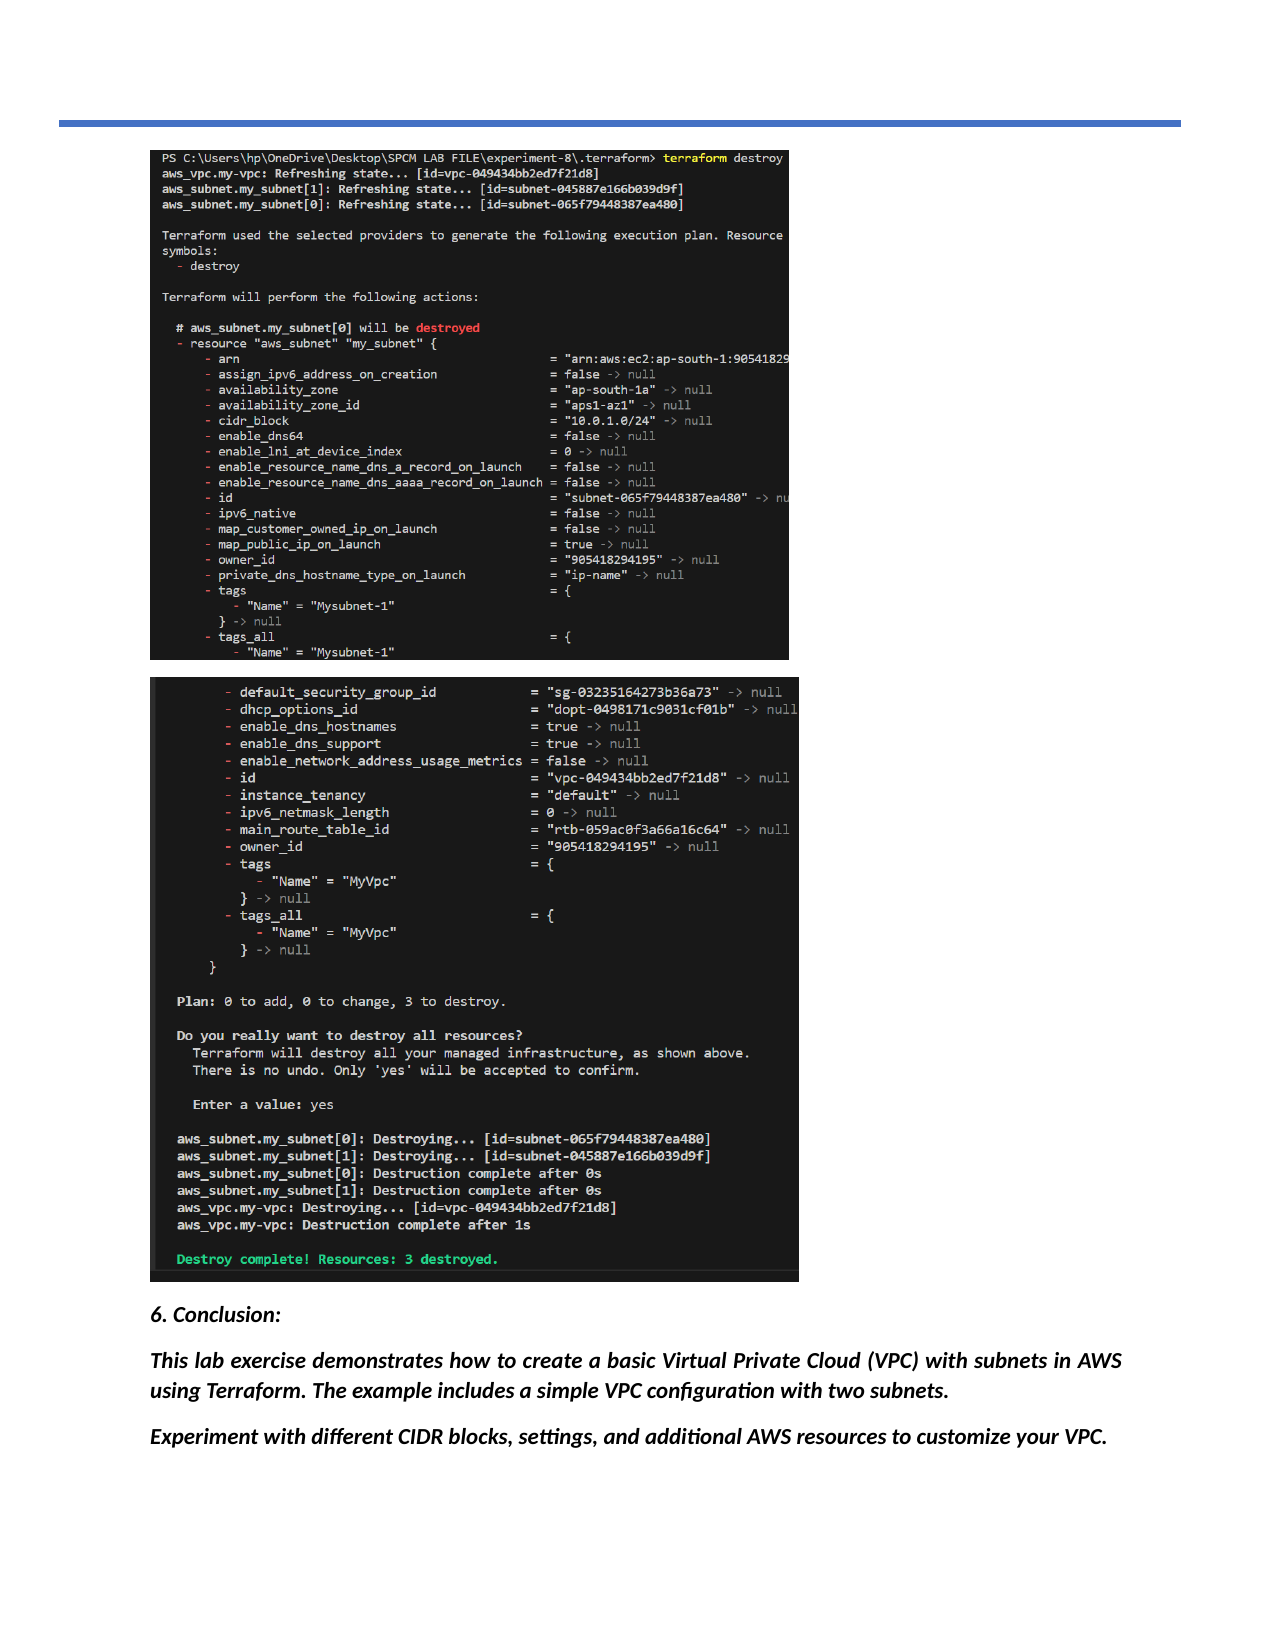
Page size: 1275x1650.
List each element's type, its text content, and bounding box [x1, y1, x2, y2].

text 6. Conclusion: [150, 1300, 1125, 1328]
picture [150, 677, 799, 1282]
text Experiment with different CIDR blocks, settings, and additional AWS resources to customize your VPC. [150, 1422, 1125, 1450]
text This lab exercise demonstrates how to create a basic Virtual Private Cloud (VPC) with subnets in AWS using Terraform. The example includes a simple VPC configuration with two subnets. [150, 1346, 1125, 1404]
picture [150, 150, 789, 660]
